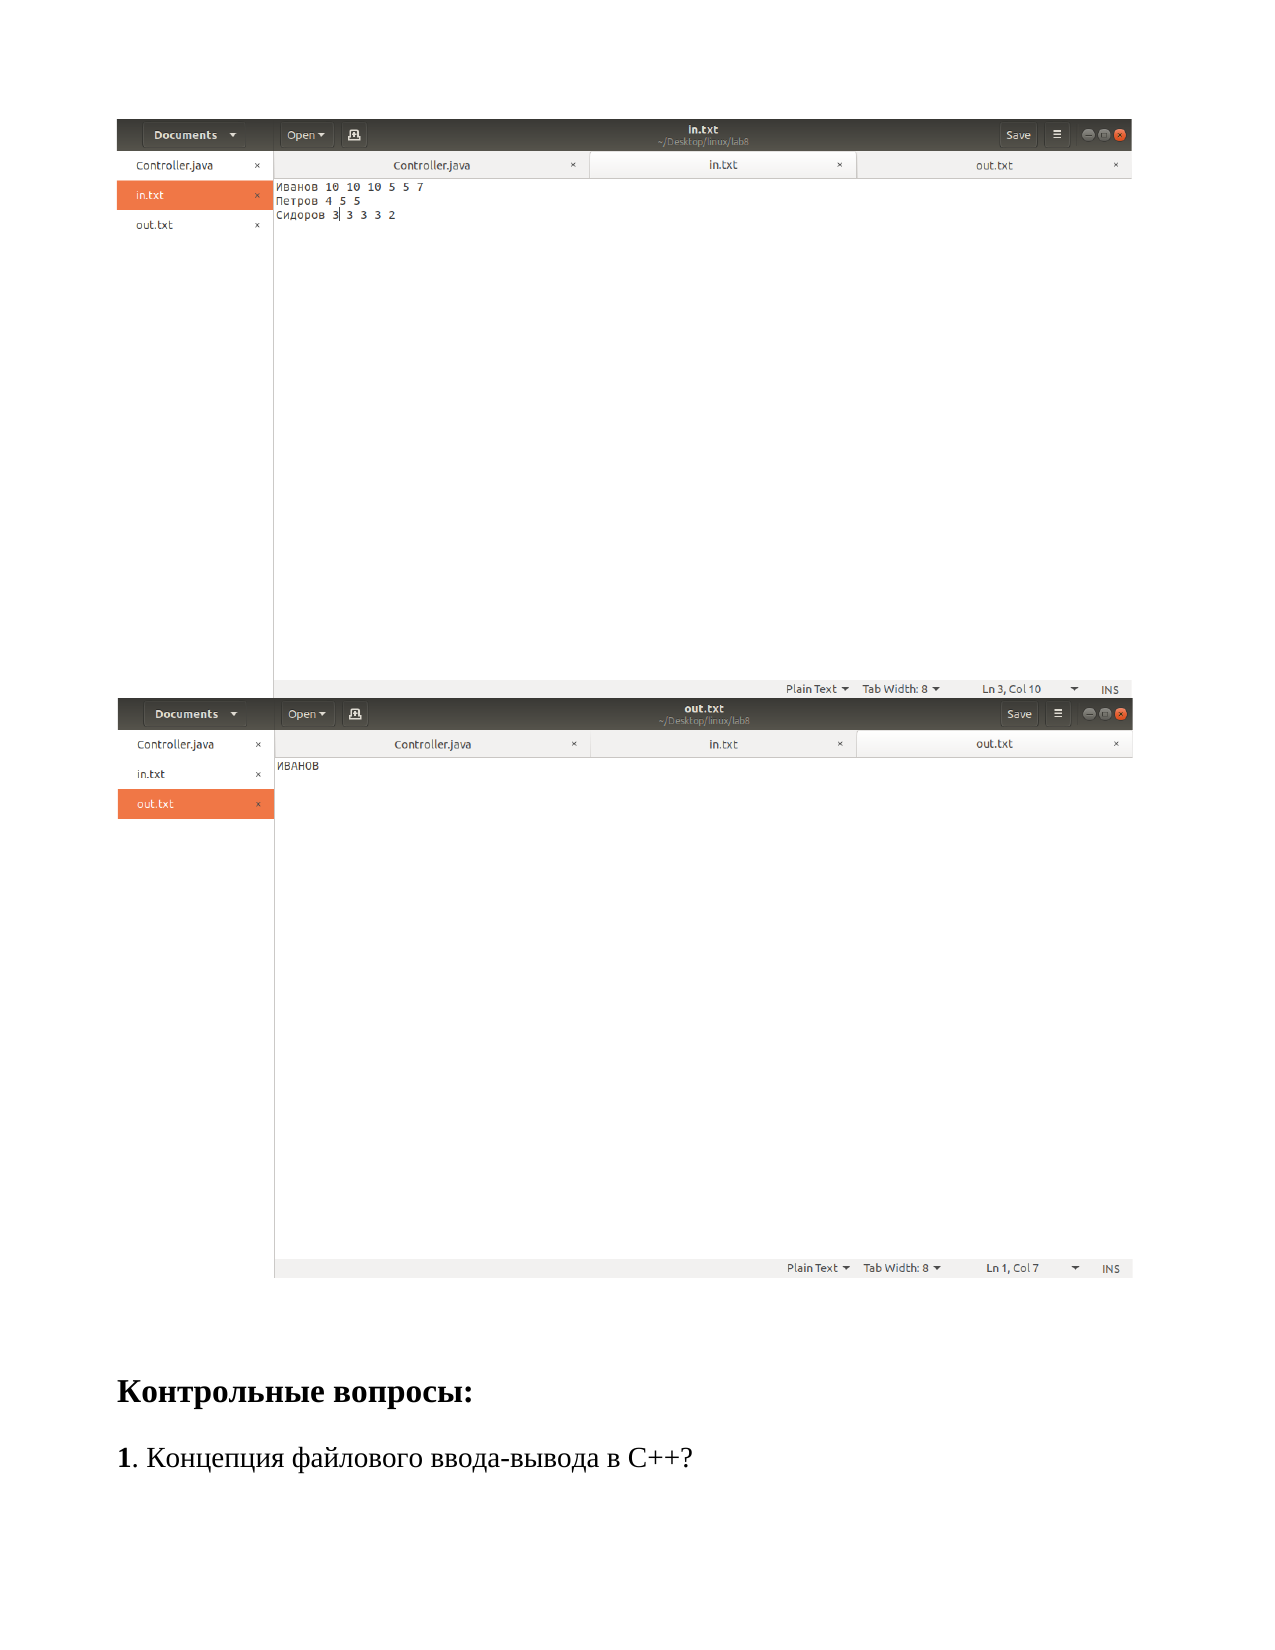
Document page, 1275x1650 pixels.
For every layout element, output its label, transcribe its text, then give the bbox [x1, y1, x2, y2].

text 1. Концепция файлового ввода-вывода в С++? [117, 1440, 1158, 1474]
picture [116, 119, 1133, 1278]
text Контрольные вопросы: [117, 1372, 1158, 1410]
